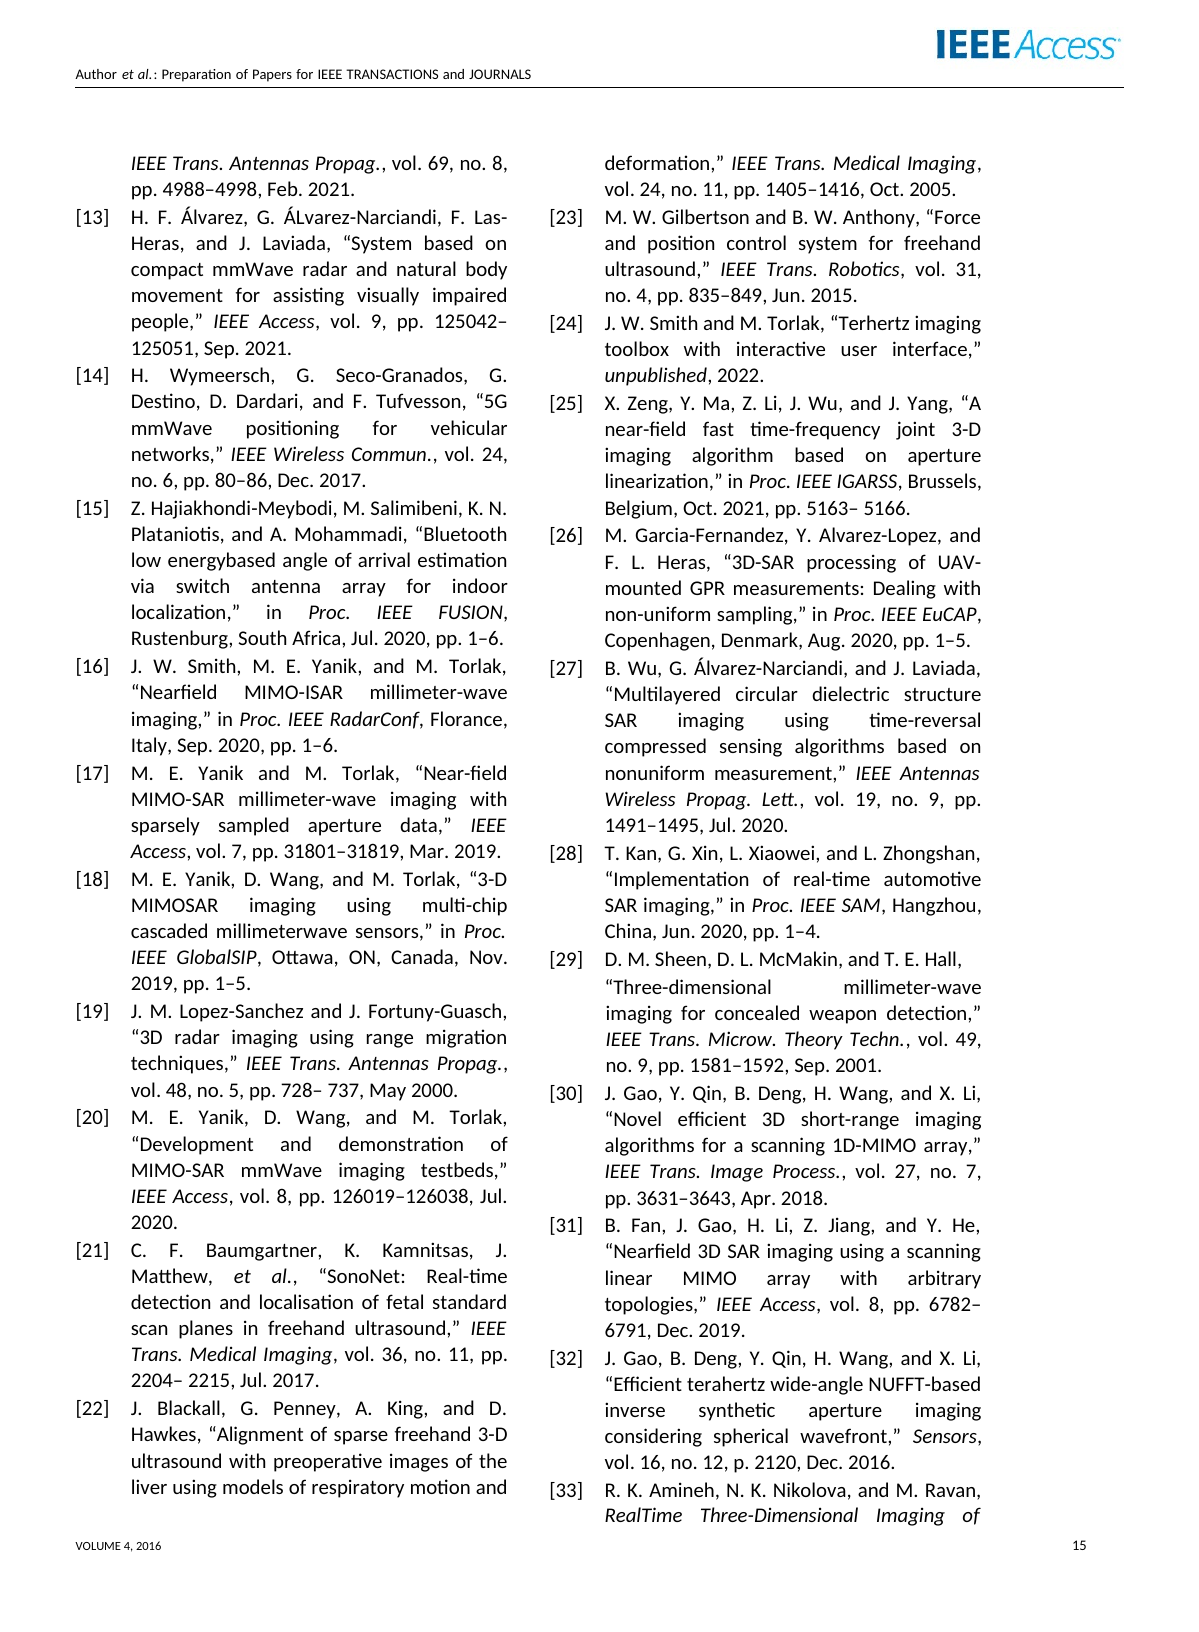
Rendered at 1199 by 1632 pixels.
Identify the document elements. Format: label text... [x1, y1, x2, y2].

list J. W. Smith, M. E. Yanik, and M. Torlak, “Nearfield MIMO-ISAR millimeter-wave imaging,” in Proc. IEEE RadarConf, Florance, Italy, Sep. 2020, pp. 1–6. [75, 653, 508, 757]
list J. W. Smith and M. Torlak, “Terhertz imaging toolbox with interactive user interface,” unpublished, 2022. [549, 310, 982, 388]
list J. Gao, Y. Qin, B. Deng, H. Wang, and X. Li, “Novel efficient 3D short-range imaging algorithms for a scanning 1D-MIMO array,” IEEE Trans. Image Process., vol. 27, no. 7, pp. 3631–3643, Apr. 2018. [549, 1080, 982, 1210]
list J. Blackall, G. Penney, A. King, and D. Hawkes, “Alignment of sparse freehand 3-D ultrasound with preoperative images of the liver using models of respiratory motion and deformation,” IEEE Trans. Medical Imaging, vol. 24, no. 11, pp. 1405–1416, Oct. 2005. [75, 1396, 508, 1499]
list Z. Hajiakhondi-Meybodi, M. Salimibeni, K. N. Plataniotis, and A. Mohammadi, “Bluetooth low energybased angle of arrival estimation via switch antenna array for indoor localization,” in Proc. IEEE FUSION, Rustenburg, South Africa, Jul. 2020, pp. 1–6. [75, 495, 508, 651]
list M. E. Yanik, D. Wang, and M. Torlak, “Development and demonstration of MIMO-SAR mmWave imaging testbeds,” IEEE Access, vol. 8, pp. 126019–126038, Jul. 2020. [75, 1104, 508, 1234]
list H. Wymeersch, G. Seco-Granados, G. Destino, D. Dardari, and F. Tufvesson, “5G mmWave positioning for vehicular networks,” IEEE Wireless Commun., vol. 24, no. 6, pp. 80–86, Dec. 2017. [75, 362, 508, 492]
list D. M. Sheen, D. L. McMakin, and T. E. Hall, [549, 946, 982, 971]
list M. E. Yanik, D. Wang, and M. Torlak, “3-D MIMOSAR imaging using multi-chip cascaded millimeterwave sensors,” in Proc. IEEE GlobalSIP, Ottawa, ON, Canada, Nov. 2019, pp. 1–5. [75, 866, 508, 996]
text “Three-dimensional millimeter-wave imaging for concealed weapon detection,” IEEE Trans. Microw. Theory Techn., vol. 49, no. 9, pp. 1581–1592, Sep. 2001. [604, 974, 982, 1078]
list H. F. Álvarez, G. ÁLvarez-Narciandi, F. Las-Heras, and J. Laviada, “System based on compact mmWave radar and natural body movement for assisting visually impaired people,” IEEE Access, vol. 9, pp. 125042– 125051, Sep. 2021. [75, 204, 508, 360]
list J. Gao, B. Deng, Y. Qin, H. Wang, and X. Li, “Efficient terahertz wide-angle NUFFT-based inverse synthetic aperture imaging considering spherical wavefront,” Sensors, vol. 16, no. 12, p. 2120, Dec. 2016. [549, 1345, 982, 1475]
list B. Wu, G. Álvarez-Narciandi, and J. Laviada, “Multilayered circular dielectric structure SAR imaging using time-reversal compressed sensing algorithms based on nonuniform measurement,” IEEE Antennas Wireless Propag. Lett., vol. 19, no. 9, pp. 1491–1495, Jul. 2020. [549, 655, 982, 837]
picture [934, 27, 1124, 76]
list B. Fan, J. Gao, H. Li, Z. Jiang, and Y. He, “Nearfield 3D SAR imaging using a scanning linear MIMO array with arbitrary topologies,” IEEE Access, vol. 8, pp. 6782–6791, Dec. 2019. [549, 1212, 982, 1342]
list M. Garcia-Fernandez, Y. Alvarez-Lopez, and F. L. Heras, “3D-SAR processing of UAV-mounted GPR measurements: Dealing with non-uniform sampling,” in Proc. IEEE EuCAP, Copenhagen, Denmark, Aug. 2020, pp. 1–5. [549, 523, 982, 653]
list C. F. Baumgartner, K. Kamnitsas, J. Matthew, et al., “SonoNet: Real-time detection and localisation of fetal standard scan planes in freehand ultrasound,” IEEE Trans. Medical Imaging, vol. 36, no. 11, pp. 2204– 2215, Jul. 2017. [75, 1237, 508, 1393]
list M. W. Gilbertson and B. W. Anthony, “Force and position control system for freehand ultrasound,” IEEE Trans. Robotics, vol. 31, no. 4, pp. 835–849, Jun. 2015. [549, 204, 982, 308]
list X. Zeng, Y. Ma, Z. Li, J. Wu, and J. Yang, “A near-field fast time-frequency joint 3-D imaging algorithm based on aperture linearization,” in Proc. IEEE IGARSS, Brussels, Belgium, Oct. 2021, pp. 5163– 5166. [549, 390, 982, 520]
list J. M. Lopez-Sanchez and J. Fortuny-Guasch, “3D radar imaging using range migration techniques,” IEEE Trans. Antennas Propag., vol. 48, no. 5, pp. 728– 737, May 2000. [75, 998, 508, 1102]
list M. E. Yanik and M. Torlak, “Near-field MIMO-SAR millimeter-wave imaging with sparsely sampled aperture data,” IEEE Access, vol. 7, pp. 31801–31819, Mar. 2019. [75, 760, 508, 863]
list J. Blackall, G. Penney, A. King, and D. Hawkes, “Alignment of sparse freehand 3-D ultrasound with preoperative images of the liver using models of respiratory motion and deformation,” IEEE Trans. Medical Imaging, vol. 24, no. 11, pp. 1405–1416, Oct. 2005. [549, 150, 982, 202]
list T. Kan, G. Xin, L. Xiaowei, and L. Zhongshan, “Implementation of real-time automotive SAR imaging,” in Proc. IEEE SAM, Hangzhou, China, Jun. 2020, pp. 1–4. [549, 840, 982, 944]
